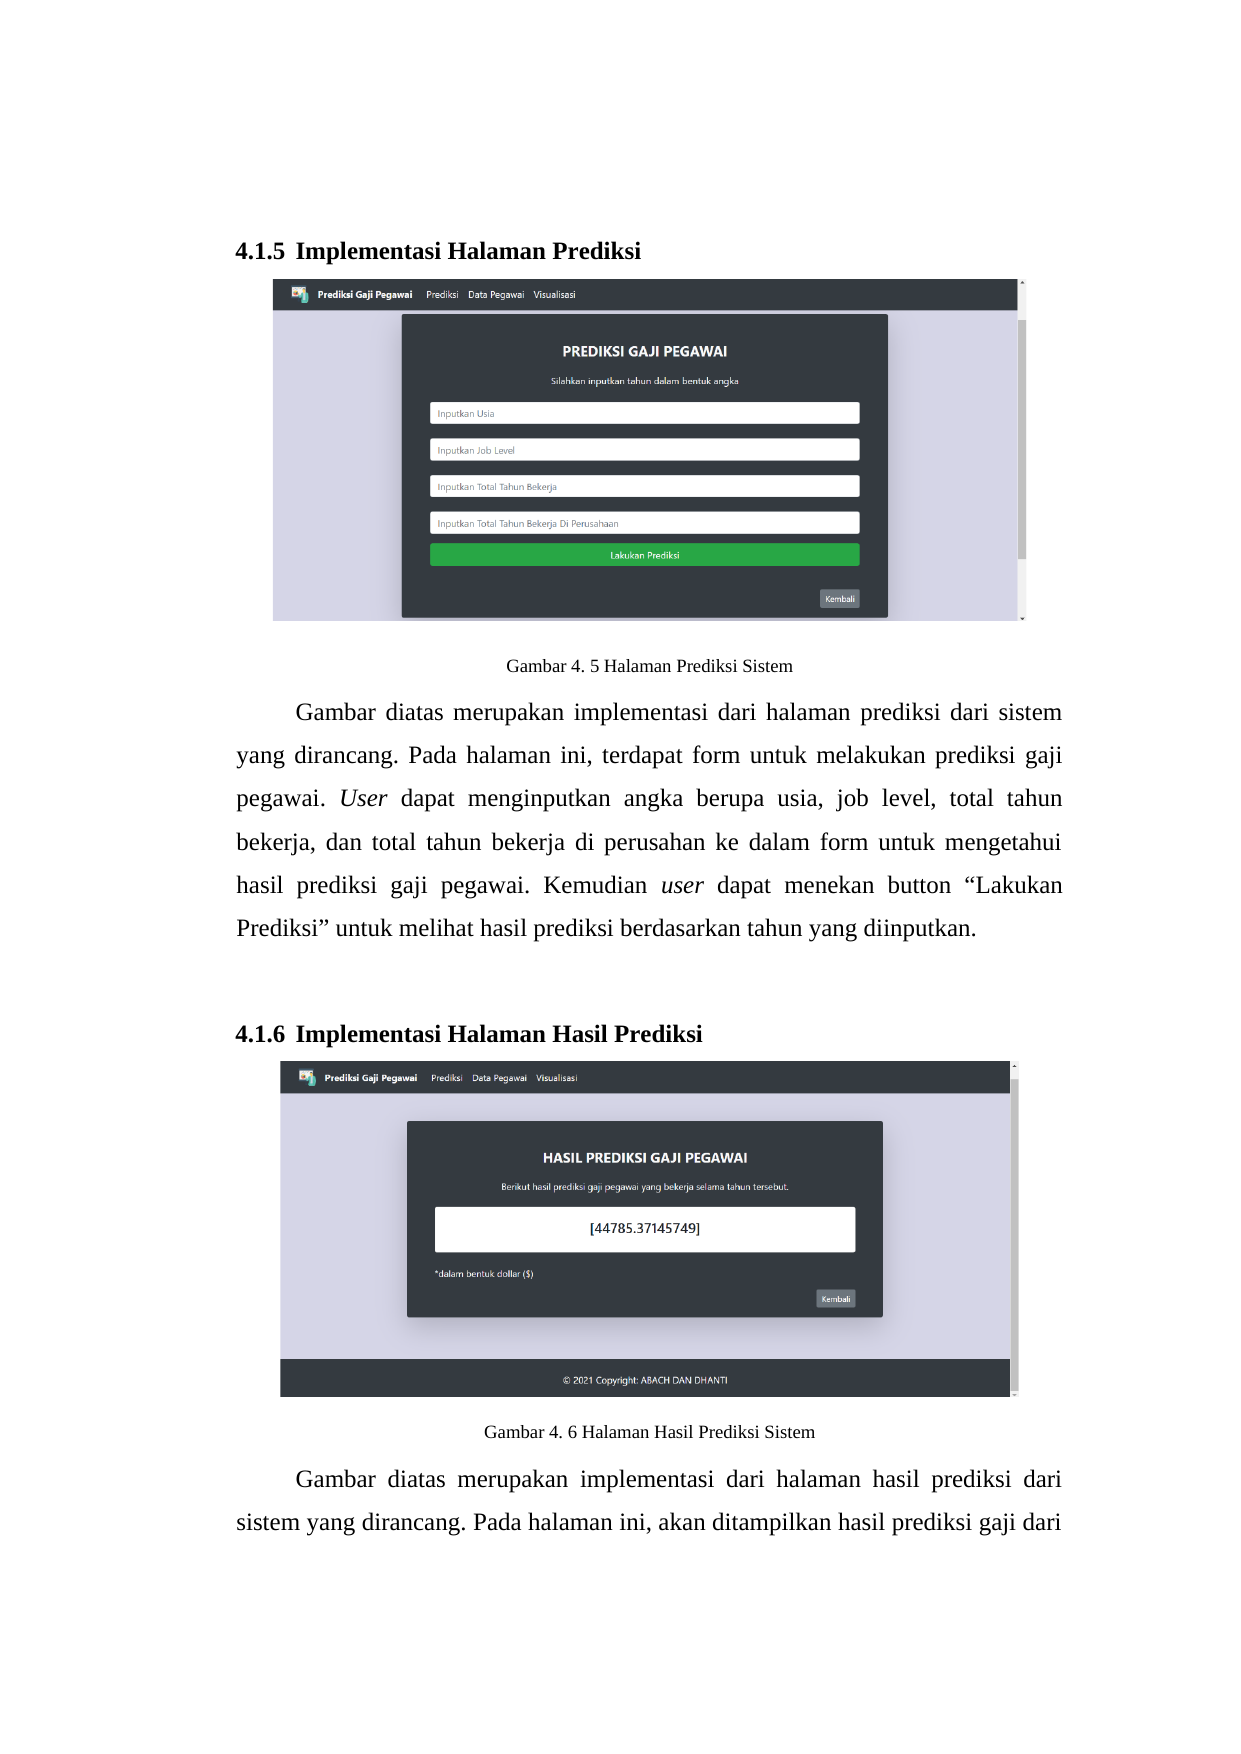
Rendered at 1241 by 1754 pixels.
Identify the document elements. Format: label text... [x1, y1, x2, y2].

text Gambar 4. 5 Halaman Prediksi Sistem [236, 655, 1063, 676]
subtitle Implementasi Halaman Prediksi [235, 236, 1063, 265]
text Gambar 4. 6 Halaman Hasil Prediksi Sistem [236, 1421, 1063, 1443]
subtitle Implementasi Halaman Hasil Prediksi [235, 1019, 1063, 1047]
picture [272, 279, 1027, 621]
picture [280, 1061, 1019, 1397]
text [236, 1464, 1063, 1536]
text Gambar diatas merupakan implementasi dari halaman prediksi dari sistem yang dirancang. Pada halaman ini, terdapat form untuk melakukan prediksi gaji pegawai. User dapat menginputkan angka berupa usia, job level, total tahun bekerja, dan total tahun bekerja di perusahan ke dalam form untuk mengetahui hasil prediksi gaji pegawai. Kemudian user dapat menekan button “Lakukan Prediksi” untuk melihat hasil prediksi berdasarkan tahun yang diinputkan. [236, 697, 1063, 942]
